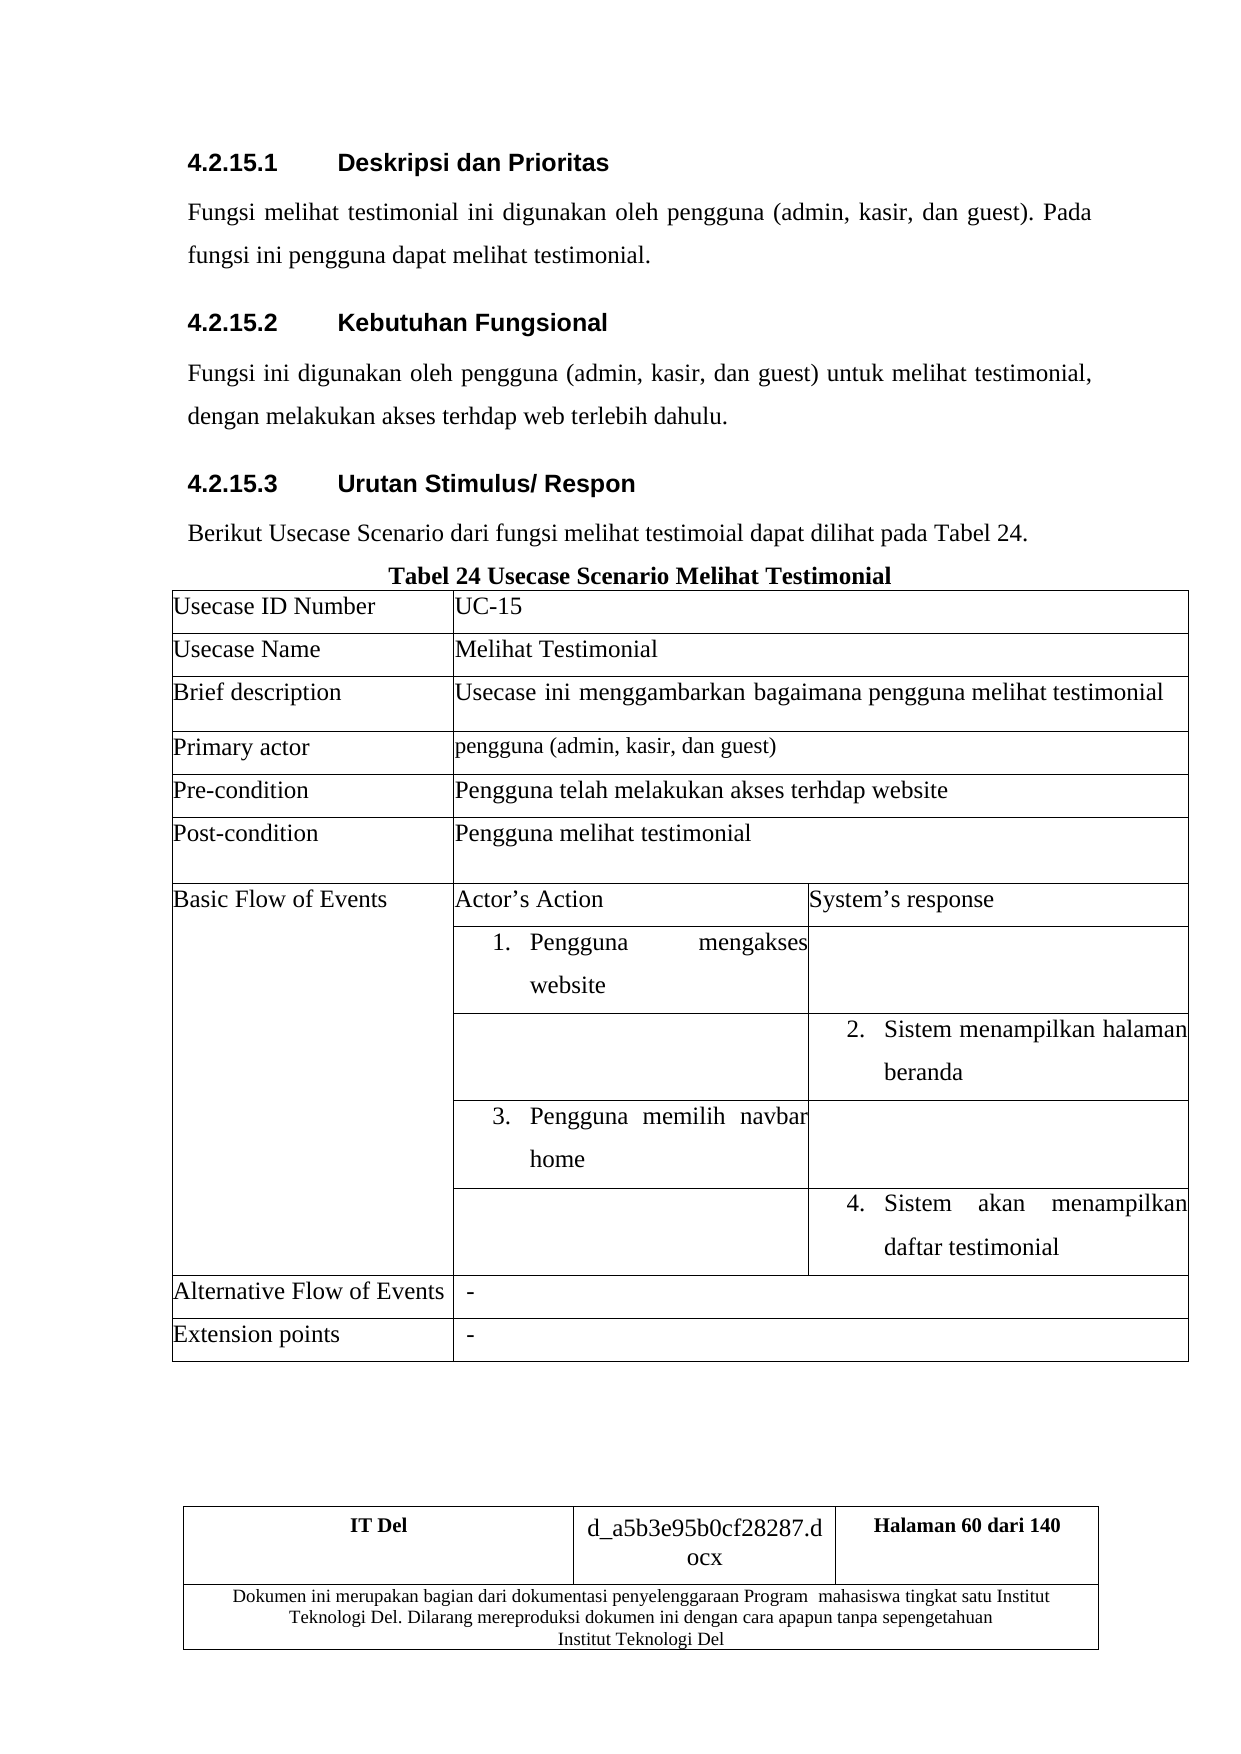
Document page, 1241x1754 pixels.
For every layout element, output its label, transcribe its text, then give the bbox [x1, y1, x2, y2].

table_cell - [454, 1319, 1188, 1361]
table_cell Melihat Testimonial [454, 634, 1188, 676]
table_cell Usecase Name [173, 634, 453, 676]
text Fungsi ini digunakan oleh pengguna (admin, kasir, dan guest) untuk melihat testimonial, dengan melakukan akses terhdap web terlebih dahulu. [187, 358, 1092, 429]
table_cell [809, 927, 1188, 1013]
table_cell Post-condition [173, 818, 453, 883]
text Fungsi melihat testimonial ini digunakan oleh pengguna (admin, kasir, dan guest). Pada fungsi ini pengguna dapat melihat testimonial. [187, 197, 1092, 269]
subtitle Deskripsi dan Prioritas [187, 148, 1092, 176]
subtitle Urutan Stimulus/ Respon [187, 469, 1092, 498]
table_cell Basic Flow of Events [173, 884, 453, 1275]
table_cell [454, 1189, 808, 1275]
table_cell - [454, 1276, 1188, 1318]
table_cell [454, 1014, 808, 1100]
table_cell Pengguna mengakses website [454, 927, 808, 1013]
subtitle Kebutuhan Fungsional [187, 308, 1092, 337]
table_cell Sistem menampilkan halaman beranda [809, 1014, 1188, 1100]
table_cell Brief description [173, 677, 453, 731]
table_cell [809, 1101, 1188, 1187]
table_cell System’s response [809, 884, 1188, 926]
table_cell Usecase ini menggambarkan bagaimana pengguna melihat testimonial [454, 677, 1188, 731]
table_cell Extension points [173, 1319, 453, 1361]
table_cell pengguna (admin, kasir, dan guest) [454, 732, 1188, 774]
table_cell Pre-condition [173, 775, 453, 817]
table_cell Sistem akan menampilkan daftar testimonial [809, 1189, 1188, 1275]
text Berikut Usecase Scenario dari fungsi melihat testimoial dapat dilihat pada Tabel 24. [187, 518, 1092, 547]
table_cell Actor’s Action [454, 884, 808, 926]
table_cell Primary actor [173, 732, 453, 774]
table_cell Alternative Flow of Events [173, 1276, 453, 1318]
text Tabel 24 Usecase Scenario Melihat Testimonial [187, 561, 1092, 590]
table_cell Pengguna melihat testimonial [454, 818, 1188, 883]
table_cell Pengguna memilih navbar home [454, 1101, 808, 1187]
table_header UC-15 [454, 591, 1188, 633]
table_header Usecase ID Number [173, 591, 453, 633]
table_cell Pengguna telah melakukan akses terhdap website [454, 775, 1188, 817]
